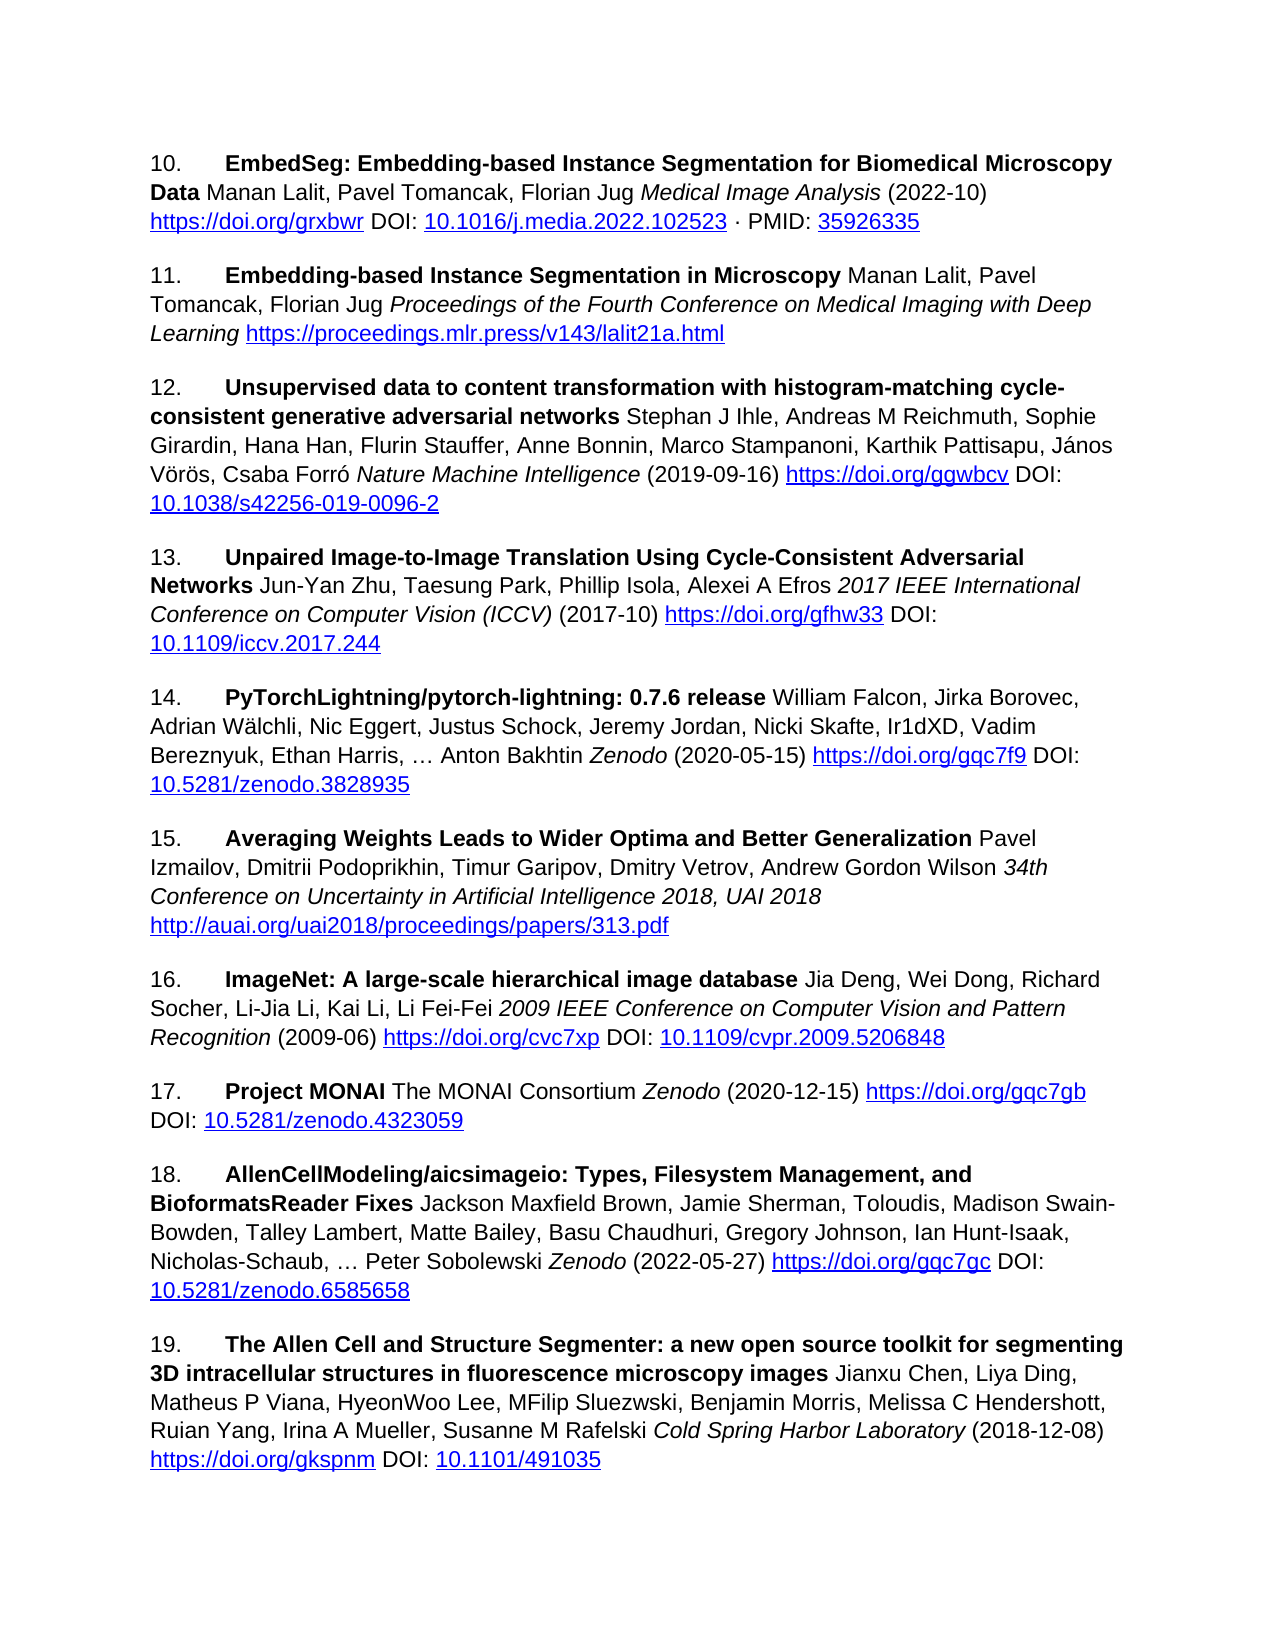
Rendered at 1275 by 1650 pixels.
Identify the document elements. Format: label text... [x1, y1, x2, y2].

text 10. EmbedSeg: Embedding-based Instance Segmentation for Biomedical Microscopy Data Manan Lalit, Pavel Tomancak, Florian Jug Medical Image Analysis (2022-10) https://doi.org/grxbwr DOI: 10.1016/j.media.2022.102523 · PMID: 35926335 [150, 150, 1125, 234]
text 11. Embedding-based Instance Segmentation in Microscopy Manan Lalit, Pavel Tomancak, Florian Jug Proceedings of the Fourth Conference on Medical Imaging with Deep Learning https://proceedings.mlr.press/v143/lalit21a.html [150, 262, 1125, 346]
text 13. Unpaired Image-to-Image Translation Using Cycle-Consistent Adversarial Networks Jun-Yan Zhu, Taesung Park, Phillip Isola, Alexei A Efros 2017 IEEE International Conference on Computer Vision (ICCV) (2017-10) https://doi.org/gfhw33 DOI: 10.1109/iccv.2017.244 [150, 543, 1125, 657]
text 12. Unsupervised data to content transformation with histogram-matching cycle-consistent generative adversarial networks Stephan J Ihle, Andreas M Reichmuth, Sophie Girardin, Hana Han, Flurin Stauffer, Anne Bonnin, Marco Stampanoni, Karthik Pattisapu, János Vörös, Csaba Forró Nature Machine Intelligence (2019-09-16) https://doi.org/ggwbcv DOI: 10.1038/s42256-019-0096-2 [150, 374, 1125, 516]
text 14. PyTorchLightning/pytorch-lightning: 0.7.6 release William Falcon, Jirka Borovec, Adrian Wälchli, Nic Eggert, Justus Schock, Jeremy Jordan, Nicki Skafte, Ir1dXD, Vadim Bereznyuk, Ethan Harris, … Anton Bakhtin Zenodo (2020-05-15) https://doi.org/gqc7f9 DOI: 10.5281/zenodo.3828935 [150, 684, 1125, 798]
text 16. ImageNet: A large-scale hierarchical image database Jia Deng, Wei Dong, Richard Socher, Li-Jia Li, Kai Li, Li Fei-Fei 2009 IEEE Conference on Computer Vision and Pattern Recognition (2009-06) https://doi.org/cvc7xp DOI: 10.1109/cvpr.2009.5206848 [150, 966, 1125, 1050]
text 15. Averaging Weights Leads to Wider Optima and Better Generalization Pavel Izmailov, Dmitrii Podoprikhin, Timur Garipov, Dmitry Vetrov, Andrew Gordon Wilson 34th Conference on Uncertainty in Artificial Intelligence 2018, UAI 2018 http://auai.org/uai2018/proceedings/papers/313.pdf [150, 825, 1125, 938]
text 18. AllenCellModeling/aicsimageio: Types, Filesystem Management, and BioformatsReader Fixes Jackson Maxfield Brown, Jamie Sherman, Toloudis, Madison Swain-Bowden, Talley Lambert, Matte Bailey, Basu Chaudhuri, Gregory Johnson, Ian Hunt-Isaak, Nicholas-Schaub, … Peter Sobolewski Zenodo (2022-05-27) https://doi.org/gqc7gc DOI: 10.5281/zenodo.6585658 [150, 1161, 1125, 1303]
text 19. The Allen Cell and Structure Segmenter: a new open source toolkit for segmenting 3D intracellular structures in fluorescence microscopy images Jianxu Chen, Liya Ding, Matheus P Viana, HyeonWoo Lee, MFilip Sluezwski, Benjamin Morris, Melissa C Hendershott, Ruian Yang, Irina A Mueller, Susanne M Rafelski Cold Spring Harbor Laboratory (2018-12-08) https://doi.org/gkspnm DOI: 10.1101/491035 [150, 1331, 1125, 1473]
text 17. Project MONAI The MONAI Consortium Zenodo (2020-12-15) https://doi.org/gqc7gb DOI: 10.5281/zenodo.4323059 [150, 1078, 1125, 1133]
